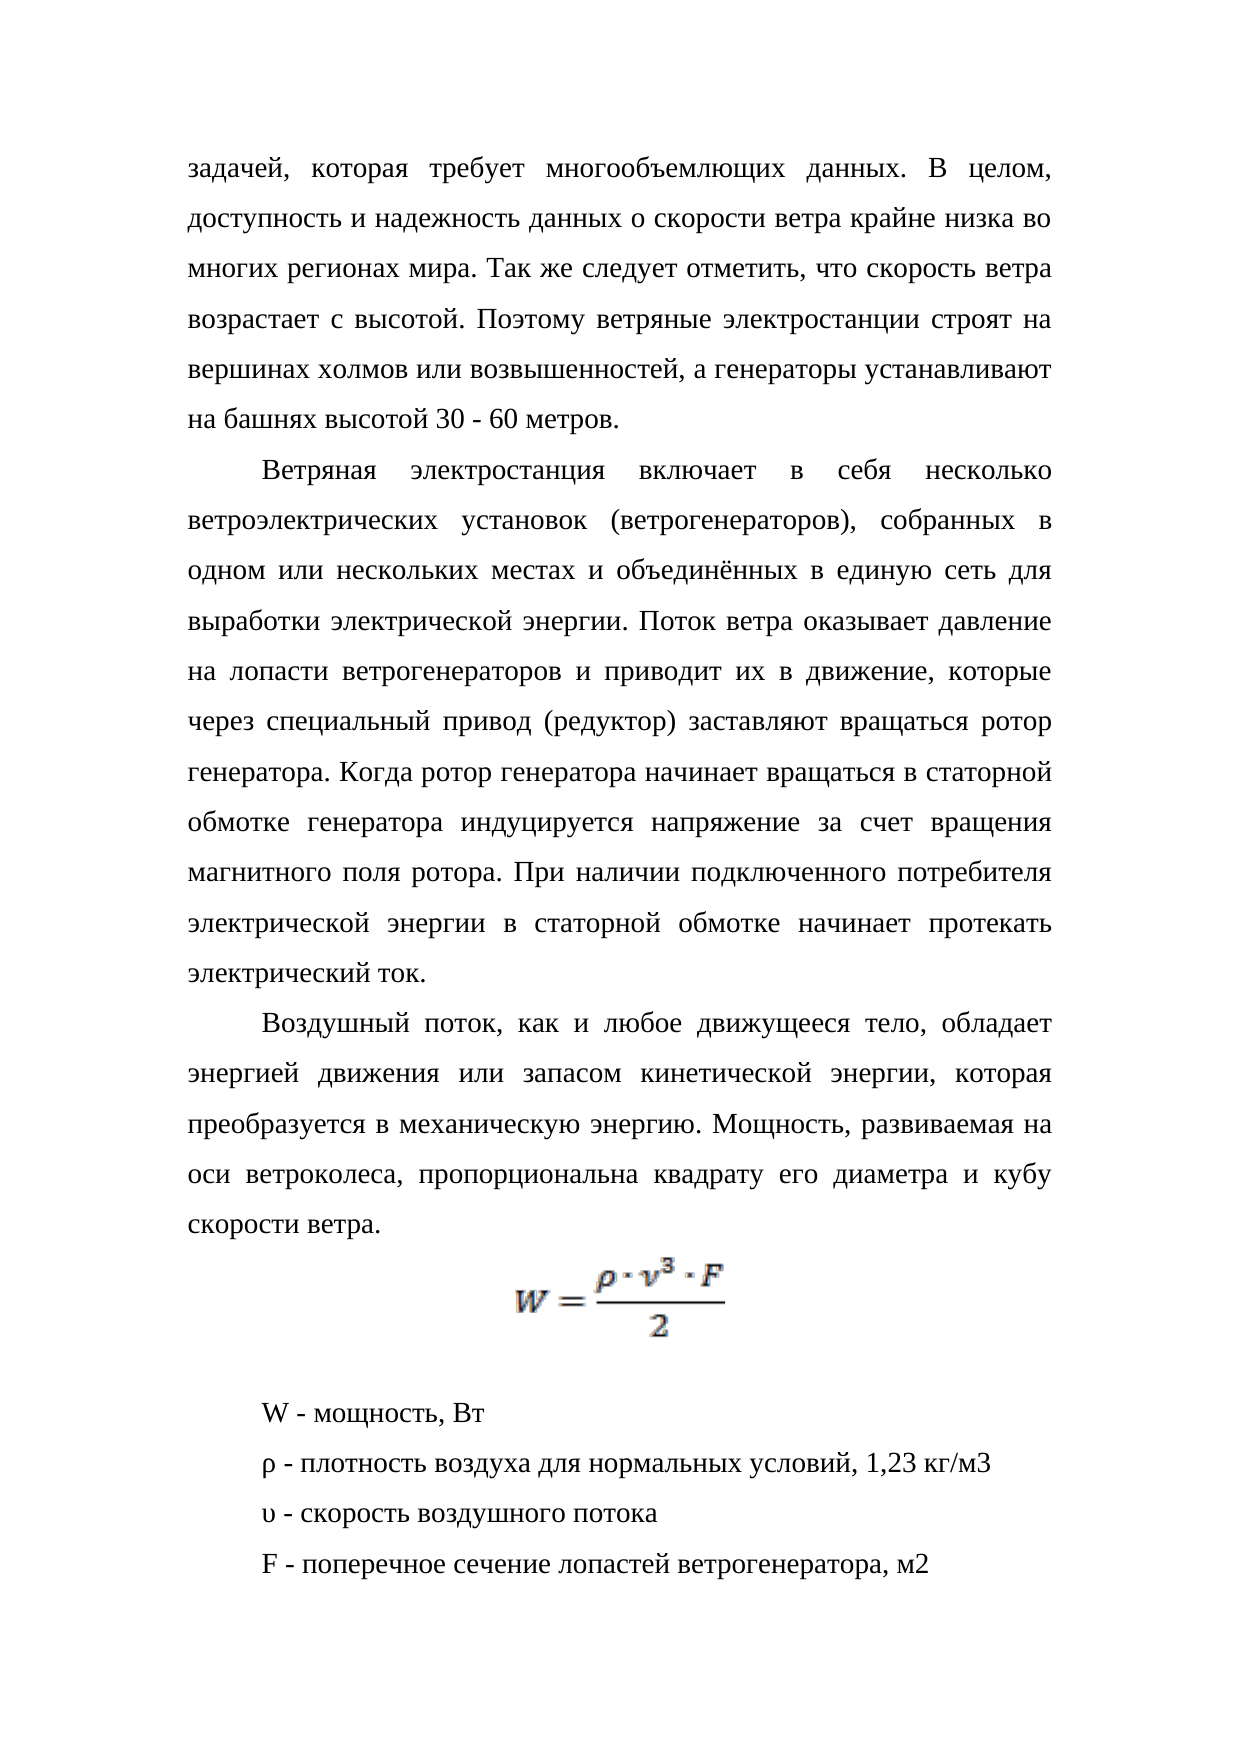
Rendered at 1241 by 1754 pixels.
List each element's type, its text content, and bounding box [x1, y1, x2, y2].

text Воздушный поток, как и любое движущееся тело, обладает энергией движения или запасом кинетической энергии, которая преобразуется в механическую энергию. Мощность, развиваемая на оси ветроколеса, пропорциональна квадрату его диаметра и кубу скорости ветра. [187, 1005, 1053, 1240]
text Ветряная электростанция включает в себя несколько ветроэлектрических установок (ветрогенераторов), собранных в одном или нескольких местах и объединённых в единую сеть для выработки электрической энергии. Поток ветра оказывает давление на лопасти ветрогенераторов и приводит их в движение, которые через специальный привод (редуктор) заставляют вращаться ротор генератора. Когда ротор генератора начинает вращаться в статорной обмотке генератора индуцируется напряжение за счет вращения магнитного поля ротора. При наличии подключенного потребителя электрической энергии в статорной обмотке начинает протекать электрический ток. [187, 452, 1053, 988]
picture [515, 1256, 725, 1381]
text ρ - плотность воздуха для нормальных условий, 1,23 кг/м3 [187, 1445, 1053, 1479]
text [187, 150, 1053, 435]
text W - мощность, Вт [187, 1395, 1053, 1428]
text F - поперечное сечение лопастей ветрогенератора, м2 [187, 1546, 1053, 1579]
text υ - скорость воздушного потока [187, 1496, 1053, 1529]
